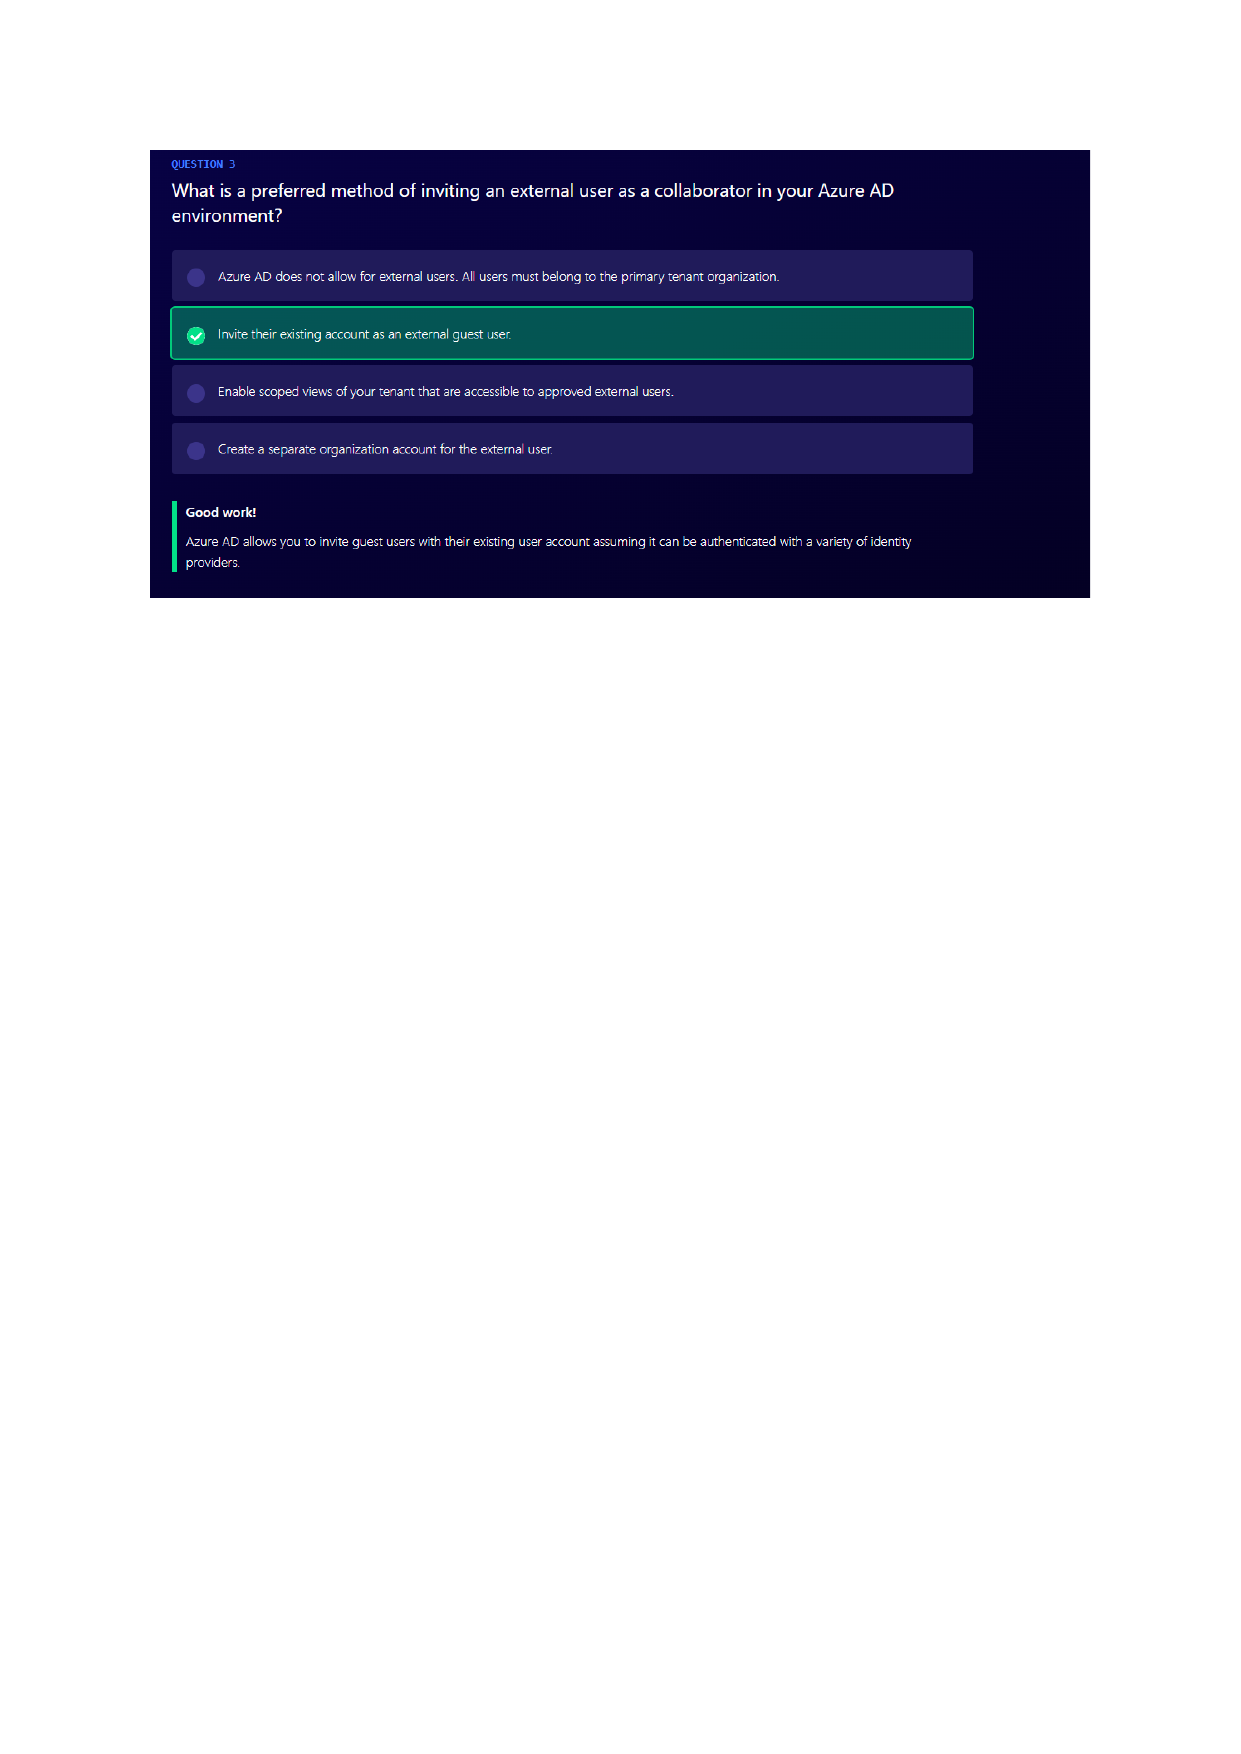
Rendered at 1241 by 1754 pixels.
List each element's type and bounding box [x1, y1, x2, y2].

picture [150, 150, 1091, 598]
